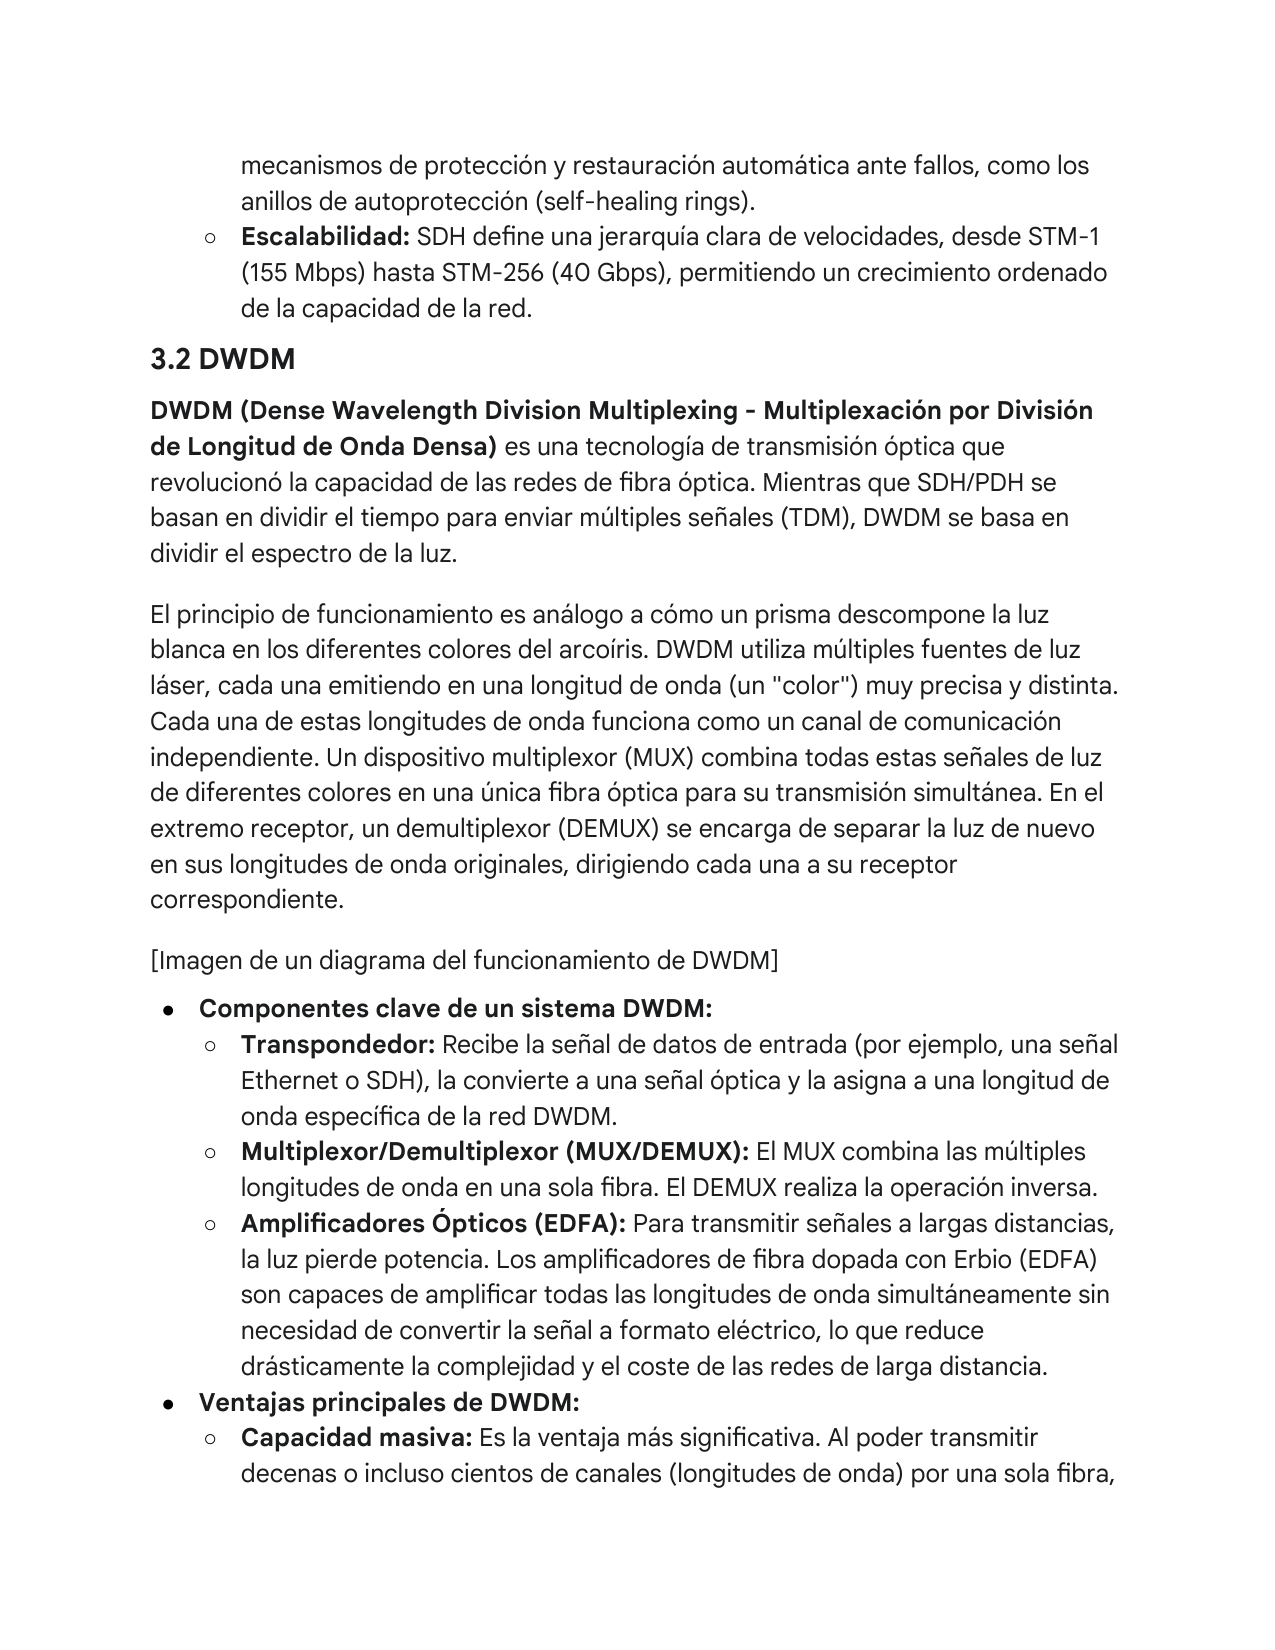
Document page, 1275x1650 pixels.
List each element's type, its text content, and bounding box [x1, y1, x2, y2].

list Transpondedor: Recibe la señal de datos de entrada (por ejemplo, una señal Ethernet o SDH), la convierte a una señal óptica y la asigna a una longitud de onda específica de la red DWDM. [203, 1029, 1125, 1132]
text El principio de funcionamiento es análogo a cómo un prisma descompone la luz blanca en los diferentes colores del arcoíris. DWDM utiliza múltiples fuentes de luz láser, cada una emitiendo en una longitud de onda (un "color") muy precisa y distinta. Cada una de estas longitudes de onda funciona como un canal de comunicación independiente. Un dispositivo multiplexor (MUX) combina todas estas señales de luz de diferentes colores en una única fibra óptica para su transmisión simultánea. En el extremo receptor, un demultiplexor (DEMUX) se encarga de separar la luz de nuevo en sus longitudes de onda originales, dirigiendo cada una a su receptor correspondiente. [150, 599, 1125, 916]
list Amplificadores Ópticos (EDFA): Para transmitir señales a largas distancias, la luz pierde potencia. Los amplificadores de fibra dopada con Erbio (EDFA) son capaces de amplificar todas las longitudes de onda simultáneamente sin necesidad de convertir la señal a formato eléctrico, lo que reduce drásticamente la complejidad y el coste de las redes de larga distancia. [203, 1208, 1125, 1382]
list Componentes clave de un sistema DWDM: [161, 994, 1125, 1025]
list Escalabilidad: SDH define una jerarquía clara de velocidades, desde STM-1 (155 Mbps) hasta STM-256 (40 Gbps), permitiendo un crecimiento ordenado de la capacidad de la red. [203, 221, 1125, 324]
text DWDM (Dense Wavelength Division Multiplexing - Multiplexación por División de Longitud de Onda Densa) es una tecnología de transmisión óptica que revolucionó la capacidad de las redes de fibra óptica. Mientras que SDH/PDH se basan en dividir el tiempo para enviar múltiples señales (TDM), DWDM se basa en dividir el espectro de la luz. [150, 395, 1125, 569]
list Ventajas principales de DWDM: [161, 1387, 1125, 1418]
list Multiplexor/Demultiplexor (MUX/DEMUX): El MUX combina las múltiples longitudes de onda en una sola fibra. El DEMUX realiza la operación inversa. [203, 1137, 1125, 1204]
subtitle 3.2 DWDM [150, 341, 1125, 378]
text [Imagen de un diagrama del funcionamiento de DWDM] [150, 946, 1125, 977]
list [203, 150, 1125, 217]
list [203, 1422, 1125, 1489]
